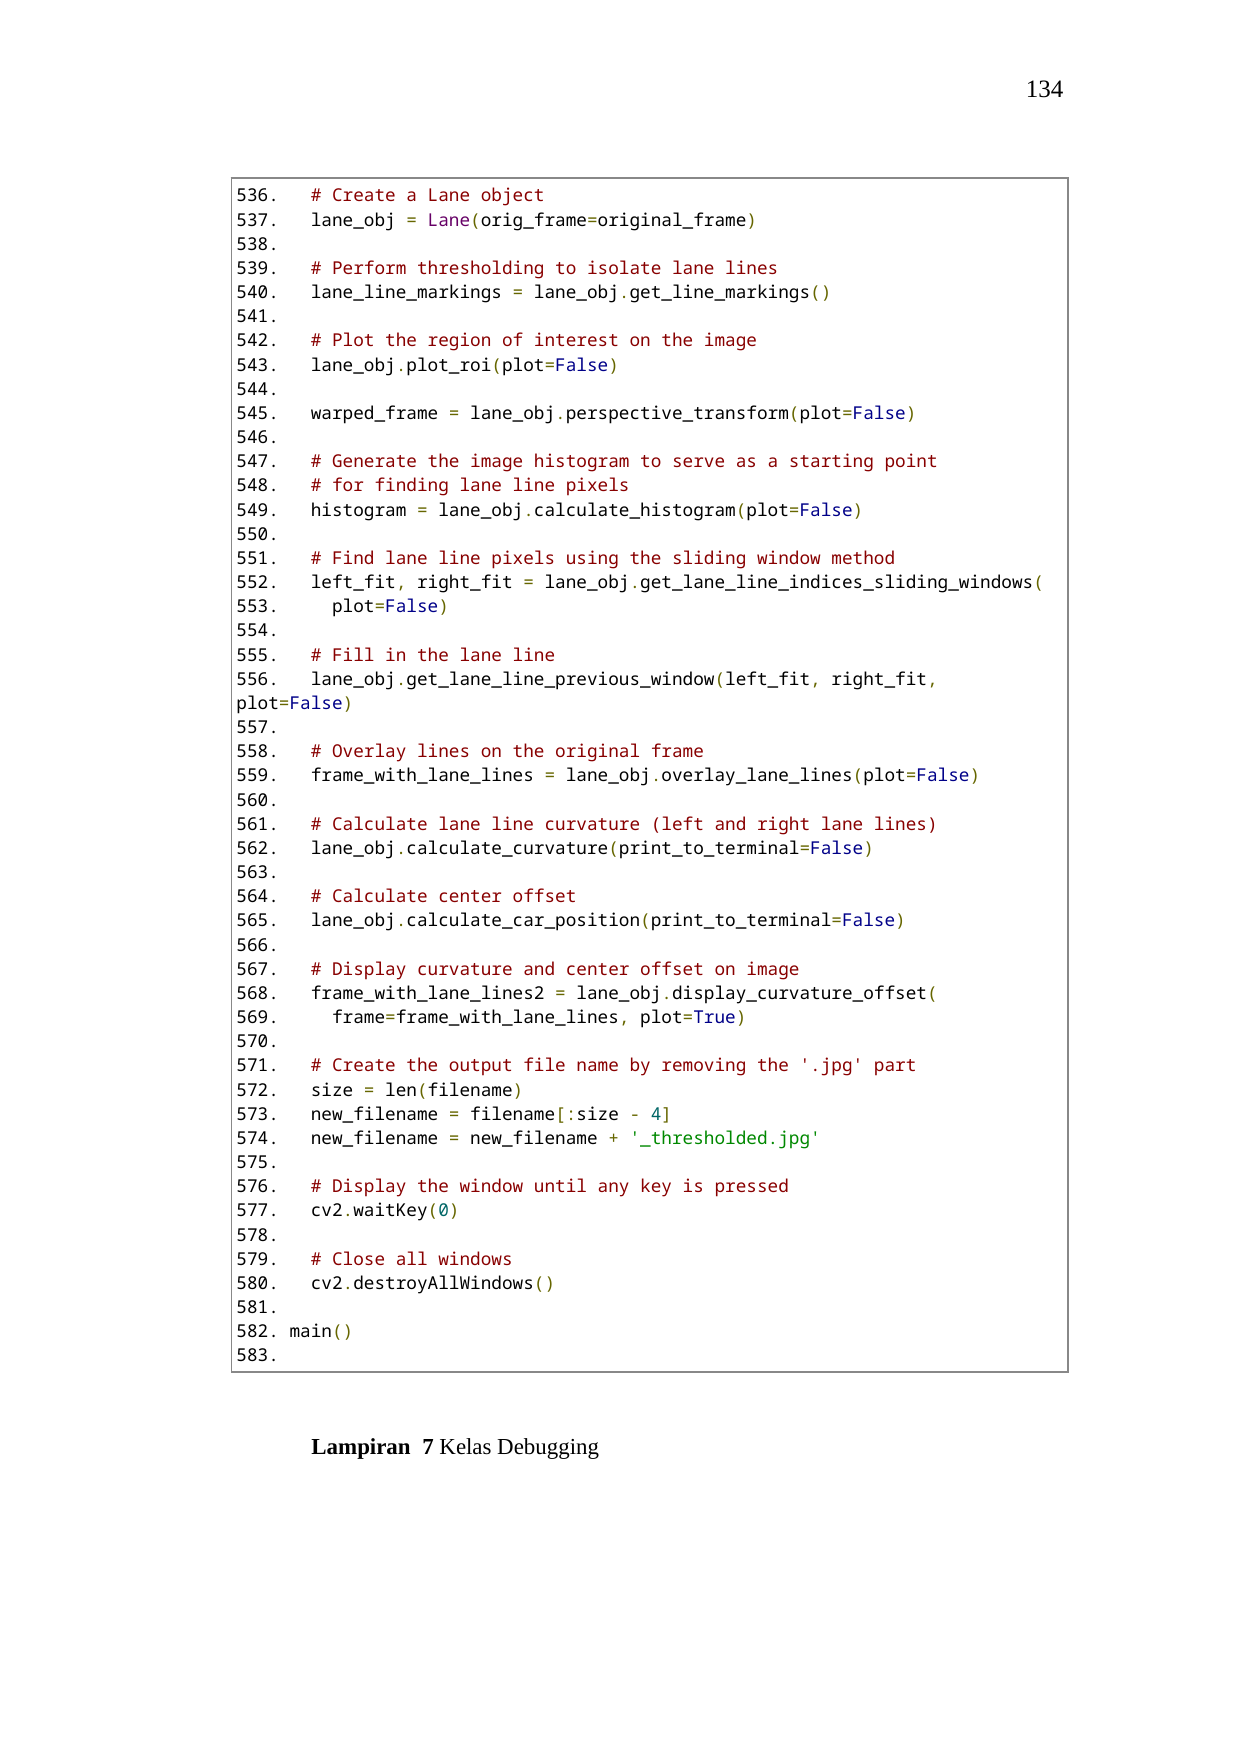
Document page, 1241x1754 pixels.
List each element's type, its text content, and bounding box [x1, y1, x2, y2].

text 572. size = len(filename) [236, 1077, 1063, 1101]
text 578. [236, 1222, 1063, 1246]
text 541. [236, 304, 1063, 328]
text 568. frame_with_lane_lines2 = lane_obj.display_curvature_offset( [236, 980, 1063, 1004]
text 549. histogram = lane_obj.calculate_histogram(plot=False) [236, 497, 1063, 521]
text 550. [236, 521, 1063, 545]
text 562. lane_obj.calculate_curvature(print_to_terminal=False) [236, 835, 1063, 859]
text 553. plot=False) [236, 594, 1063, 618]
text 576. # Display the window until any key is pressed [236, 1174, 1063, 1198]
text 552. left_fit, right_fit = lane_obj.get_lane_line_indices_sliding_windows( [236, 569, 1063, 594]
text 560. [236, 787, 1063, 811]
text 536. # Create a Lane object [232, 179, 1067, 207]
text 581. [236, 1294, 1063, 1319]
text 577. cv2.waitKey(0) [236, 1198, 1063, 1222]
text 544. [236, 376, 1063, 400]
text 563. [236, 859, 1063, 884]
text 559. frame_with_lane_lines = lane_obj.overlay_lane_lines(plot=False) [236, 763, 1063, 787]
text 569. frame=frame_with_lane_lines, plot=True) [236, 1004, 1063, 1029]
text 543. lane_obj.plot_roi(plot=False) [236, 352, 1063, 376]
text 538. [236, 231, 1063, 255]
text 574. new_filename = new_filename + '_thresholded.jpg' [236, 1125, 1063, 1149]
text 570. [236, 1029, 1063, 1053]
text Lampiran 7 Kelas Debugging [236, 1433, 1063, 1459]
text 567. # Display curvature and center offset on image [236, 956, 1063, 980]
text 582. main() [236, 1319, 1063, 1337]
text 566. [236, 932, 1063, 956]
text 557. [236, 714, 1063, 739]
text 565. lane_obj.calculate_car_position(print_to_terminal=False) [236, 908, 1063, 932]
text 545. warped_frame = lane_obj.perspective_transform(plot=False) [236, 400, 1063, 424]
text 555. # Fill in the lane line [236, 642, 1063, 666]
text 573. new_filename = filename[:size - 4] [236, 1101, 1063, 1125]
text 546. [236, 424, 1063, 449]
text 537. lane_obj = Lane(orig_frame=original_frame) [236, 207, 1063, 231]
text 561. # Calculate lane line curvature (left and right lane lines) [236, 811, 1063, 835]
text 575. [236, 1149, 1063, 1174]
text 556. lane_obj.get_lane_line_previous_window(left_fit, right_fit, plot=False) [236, 666, 1063, 714]
text 540. lane_line_markings = lane_obj.get_line_markings() [236, 279, 1063, 304]
text 547. # Generate the image histogram to serve as a starting point [236, 449, 1063, 473]
text 579. # Close all windows [236, 1246, 1063, 1270]
text 583. [232, 1337, 1067, 1371]
text 539. # Perform thresholding to isolate lane lines [236, 255, 1063, 279]
text 580. cv2.destroyAllWindows() [236, 1270, 1063, 1294]
text 551. # Find lane line pixels using the sliding window method [236, 545, 1063, 569]
text 558. # Overlay lines on the original frame [236, 739, 1063, 763]
text 554. [236, 618, 1063, 642]
text 564. # Calculate center offset [236, 884, 1063, 908]
text 571. # Create the output file name by removing the '.jpg' part [236, 1053, 1063, 1077]
text 542. # Plot the region of interest on the image [236, 328, 1063, 352]
text 548. # for finding lane line pixels [236, 473, 1063, 497]
